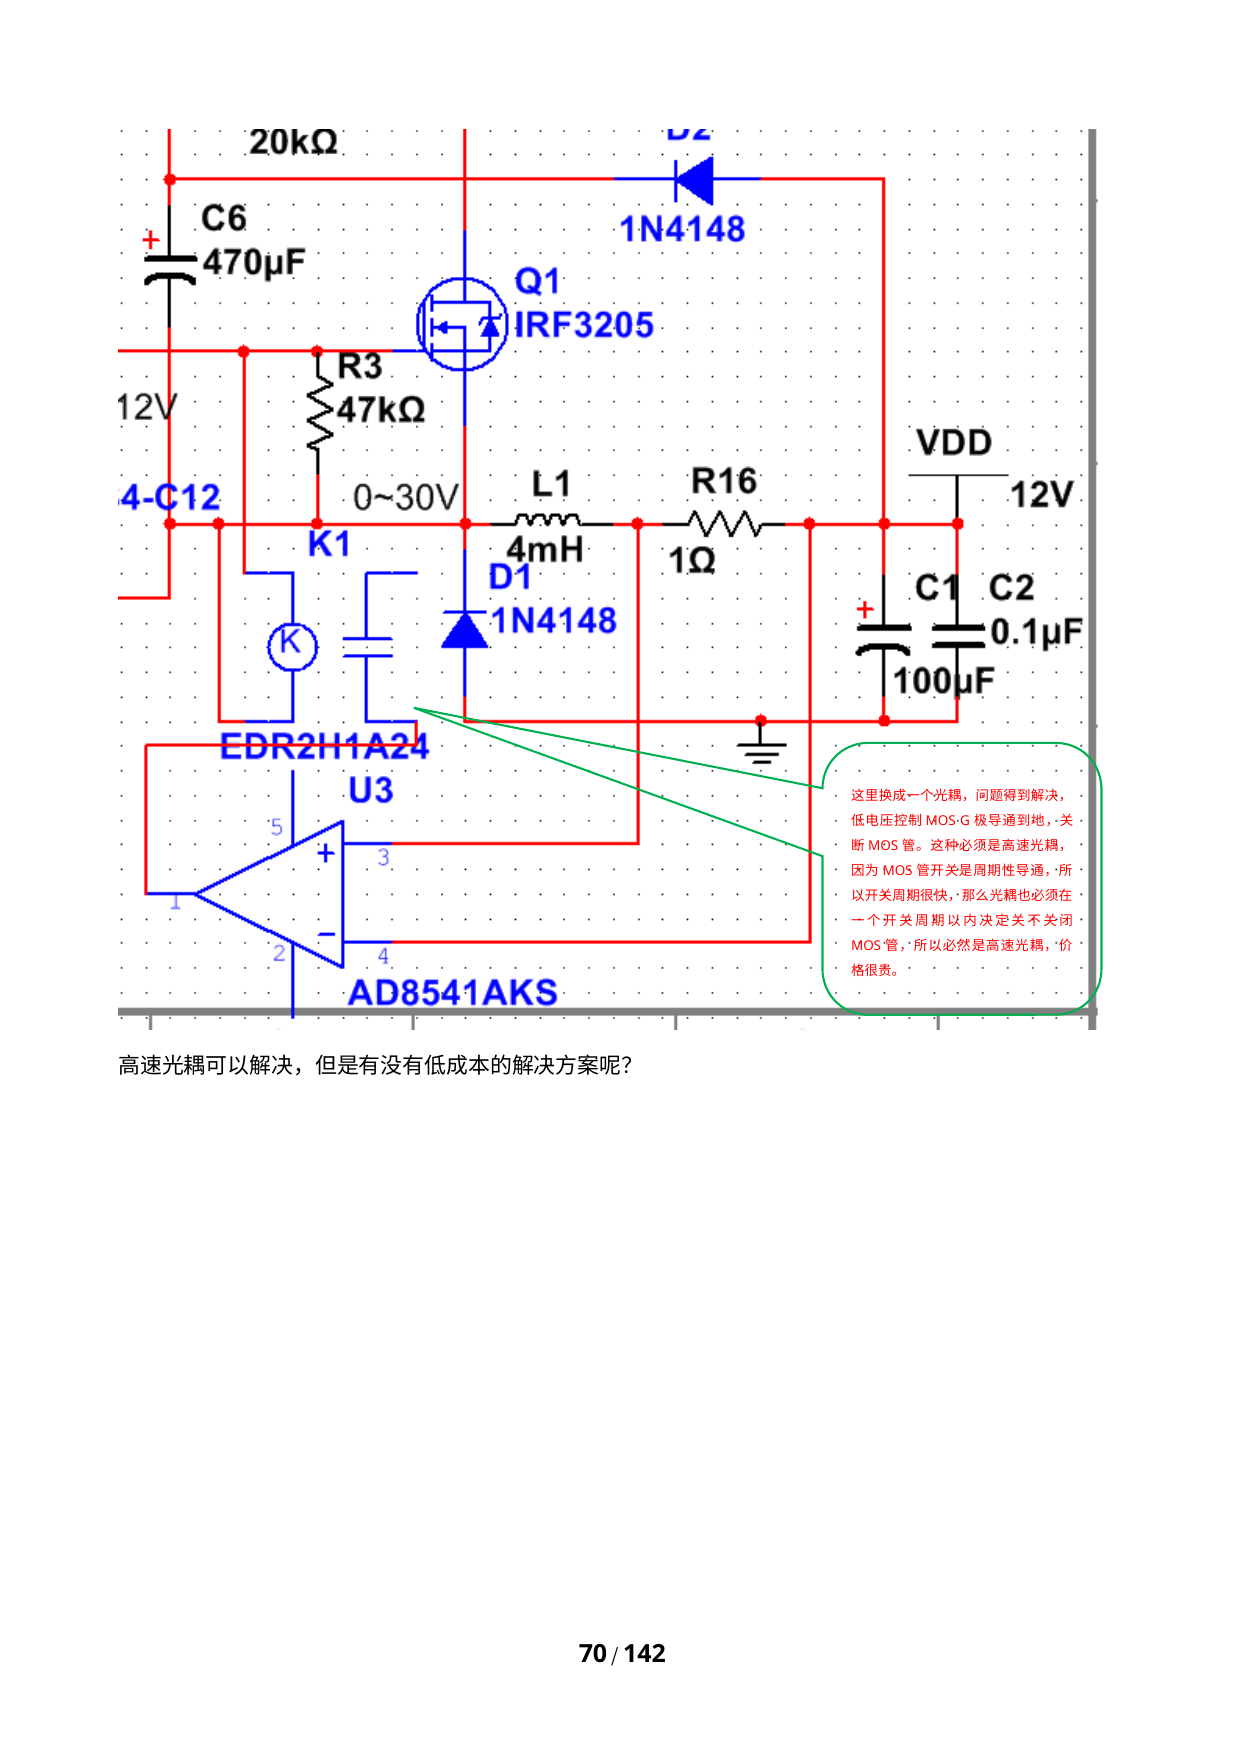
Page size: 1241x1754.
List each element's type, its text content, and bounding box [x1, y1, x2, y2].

text 高速光耦可以解决，但是有没有低成本的解决方案呢？ [118, 1046, 1122, 1080]
picture [440, 715, 1098, 1013]
picture [118, 129, 1098, 1030]
